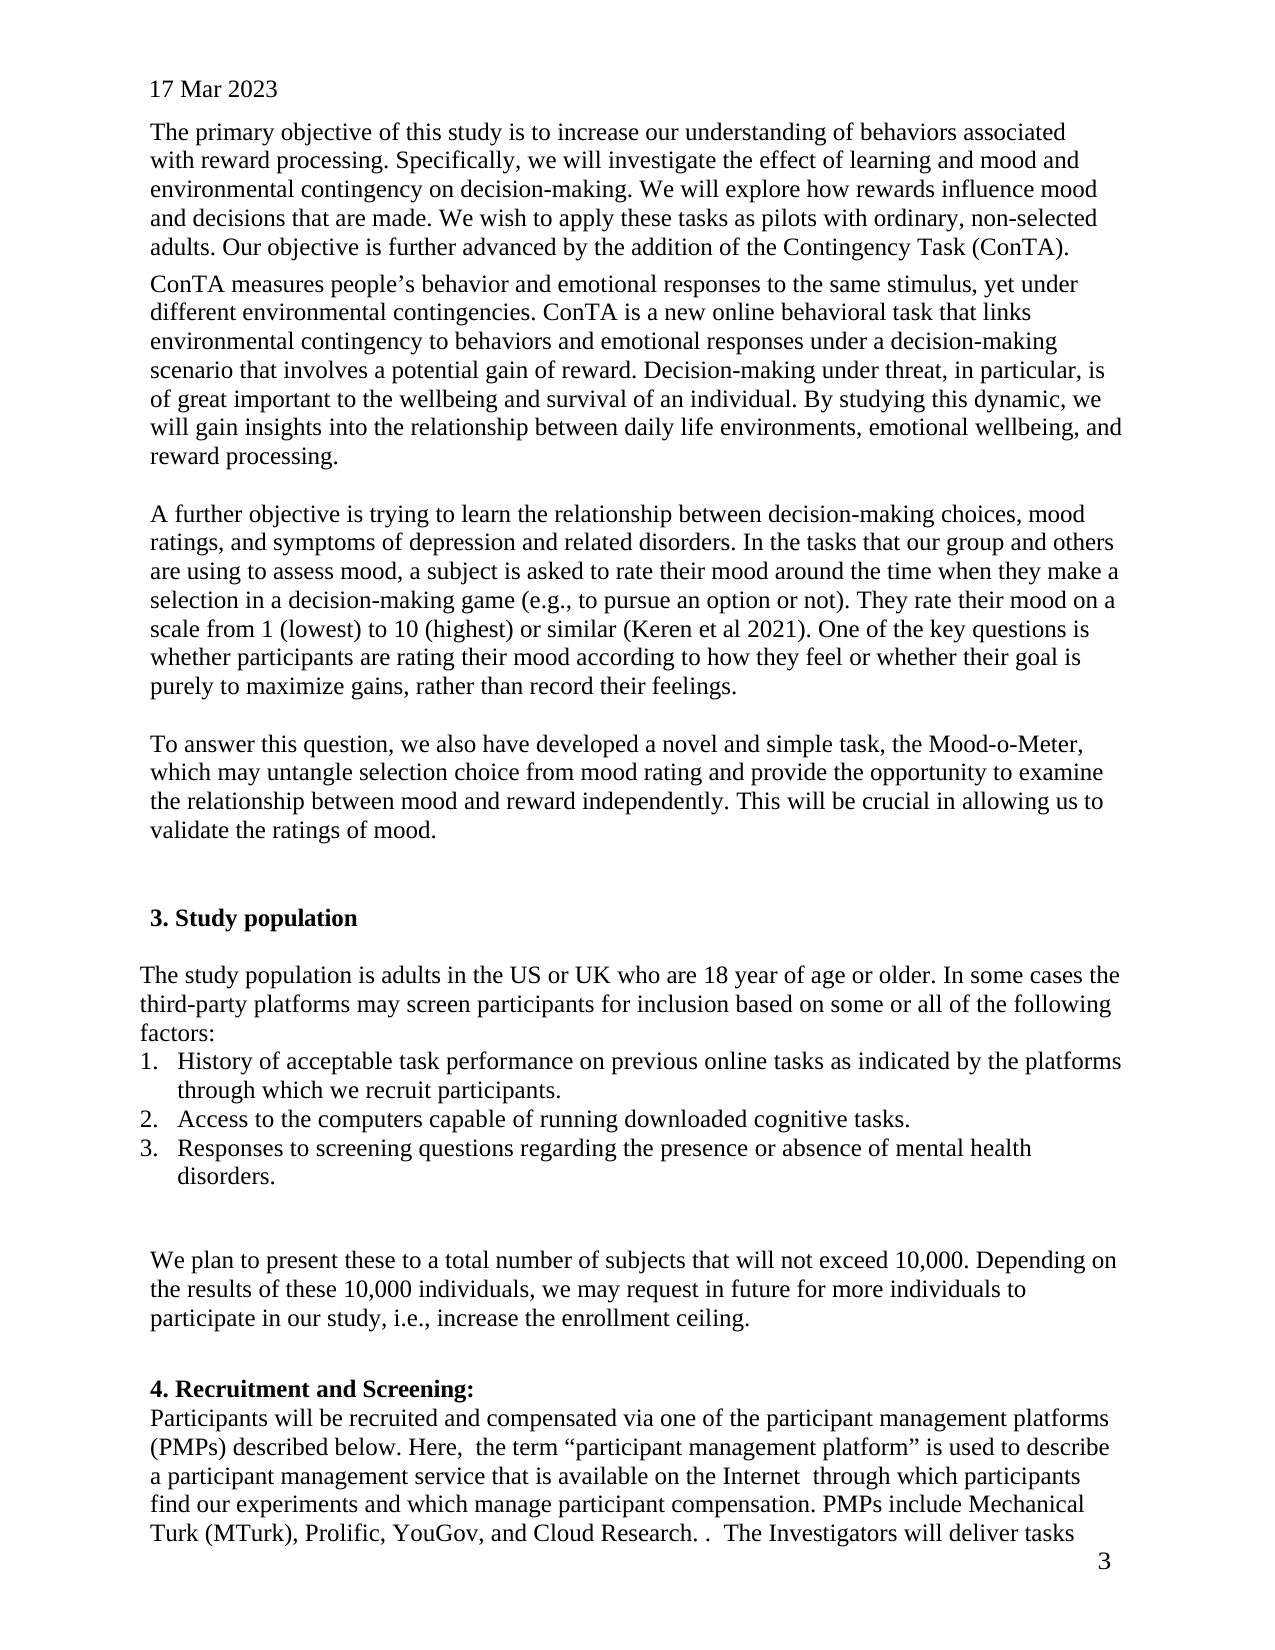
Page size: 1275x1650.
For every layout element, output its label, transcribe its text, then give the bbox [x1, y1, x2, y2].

text The study population is adults in the US or UK who are 18 year of age or older. In some cases the third-party platforms may screen participants for inclusion based on some or all of the following factors: [139, 960, 1127, 1046]
text The primary objective of this study is to increase our understanding of behaviors associated with reward processing. Specifically, we will investigate the effect of learning and mood and environmental contingency on decision-making. We will explore how rewards influence mood and decisions that are made. We wish to apply these tasks as pilots with ordinary, non-selected adults. Our objective is further advanced by the addition of the Contingency Task (ConTA). [150, 117, 1116, 260]
text A further objective is trying to learn the relationship between decision-making choices, mood ratings, and symptoms of depression and related disorders. In the tasks that our group and others are using to assess mood, a subject is asked to rate their mood around the time when they make a selection in a decision-making game (e.g., to pursue an option or not). They rate their mood on a scale from 1 (lowest) to 10 (highest) or similar (Keren et al 2021). One of the key questions is whether participants are rating their mood according to how they feel or whether their goal is purely to maximize gains, rather than record their feelings. [150, 499, 1126, 700]
text We plan to present these to a total number of subjects that will not exceed 10,000. Depending on the results of these 10,000 individuals, we may request in future for more individuals to participate in our study, i.e., increase the enrollment ceiling. [150, 1245, 1124, 1331]
text To answer this question, we also have developed a novel and simple task, the Mood-o-Meter, which may untangle selection choice from mood rating and provide the opportunity to examine the relationship between mood and reward independently. This will be crucial in allowing us to validate the ratings of mood. [150, 729, 1116, 844]
list Access to the computers capable of running downloaded cognitive tasks. [139, 1104, 1127, 1133]
list History of acceptable task performance on previous online tasks as indicated by the platforms through which we recruit participants. [139, 1046, 1127, 1104]
text ConTA measures people’s behavior and emotional responses to the same stimulus, yet under different environmental contingencies. ConTA is a new online behavioral task that links environmental contingency to behaviors and emotional responses under a decision-making scenario that involves a potential gain of reward. Decision-making under threat, in particular, is of great important to the wellbeing and survival of an individual. By studying this dynamic, we will gain insights into the relationship between daily life environments, emotional wellbeing, and reward processing. [150, 269, 1124, 470]
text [150, 1403, 1116, 1547]
list Responses to screening questions regarding the presence or absence of mental health disorders. [139, 1133, 1127, 1190]
subtitle Study population [150, 903, 1169, 931]
subtitle Recruitment and Screening: [150, 1374, 1169, 1403]
